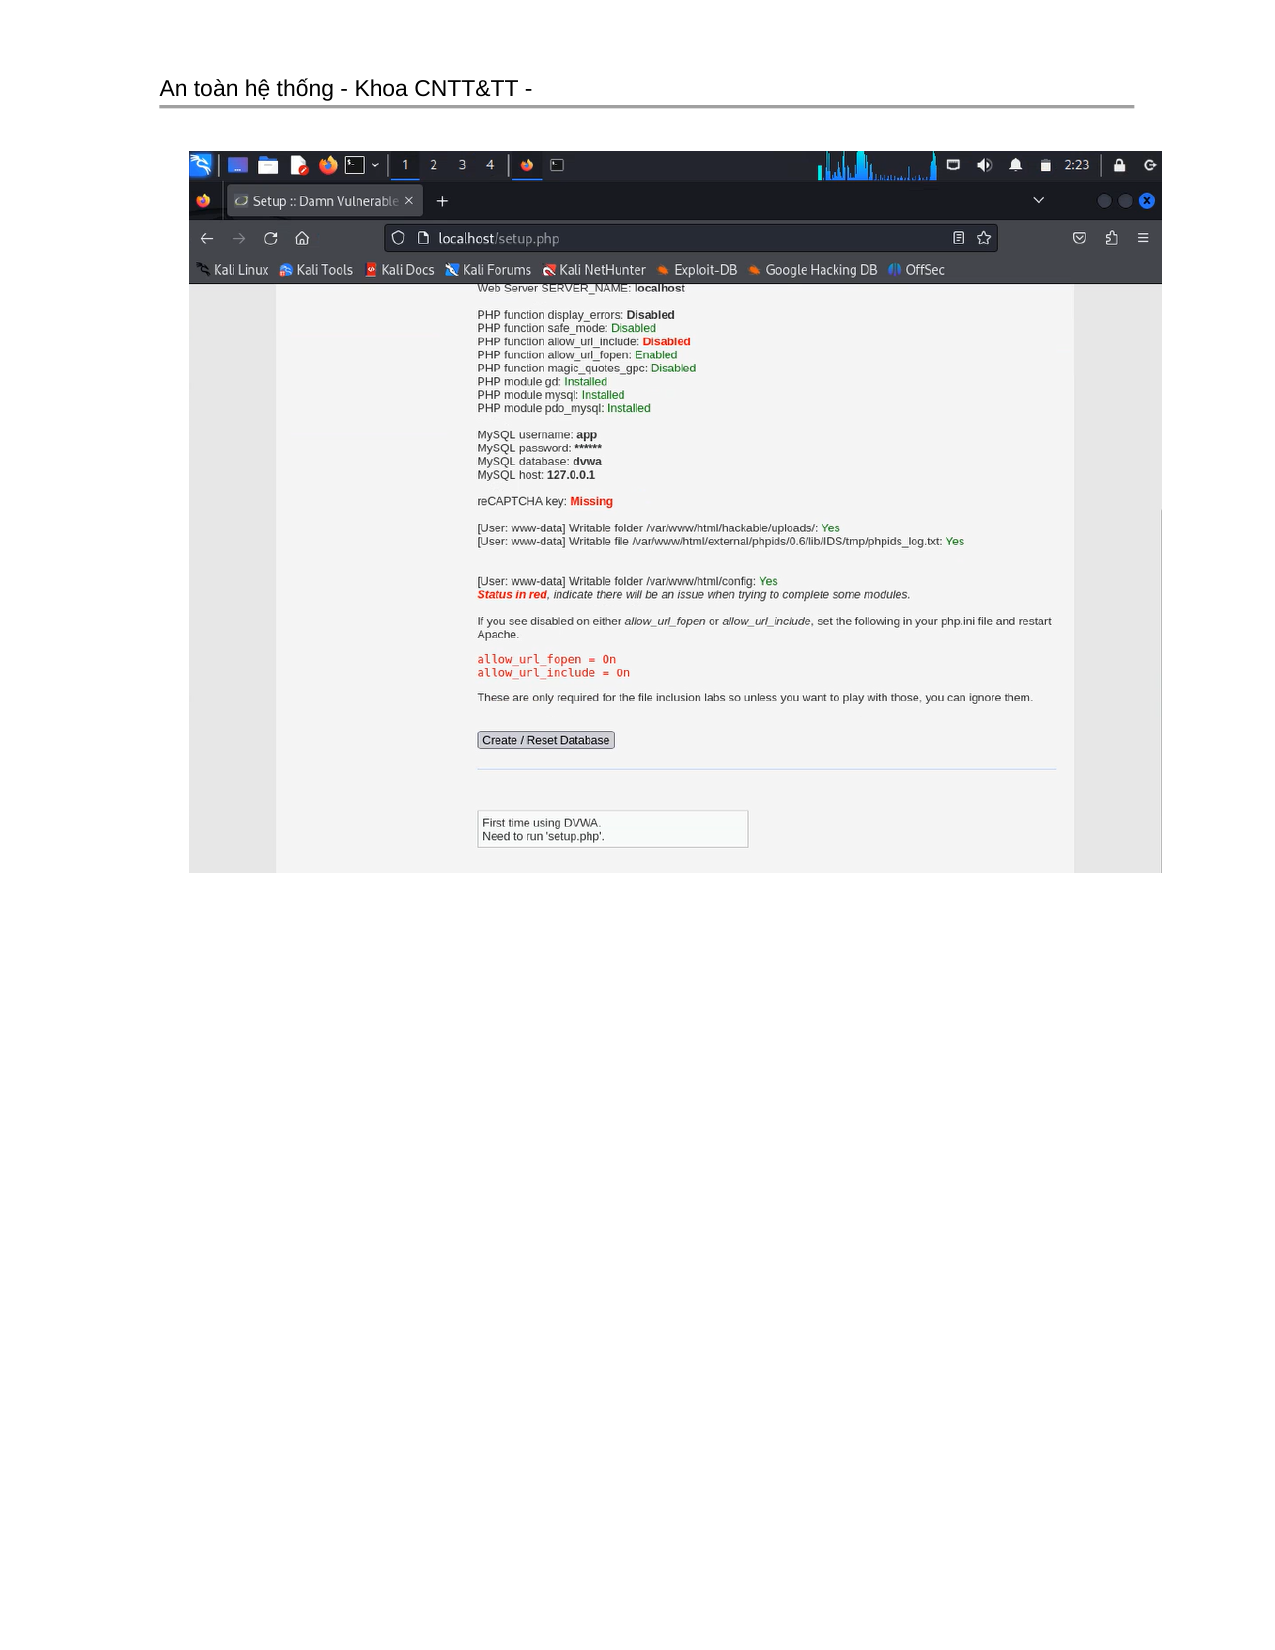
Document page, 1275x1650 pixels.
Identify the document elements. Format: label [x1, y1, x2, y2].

picture [187, 150, 1163, 874]
